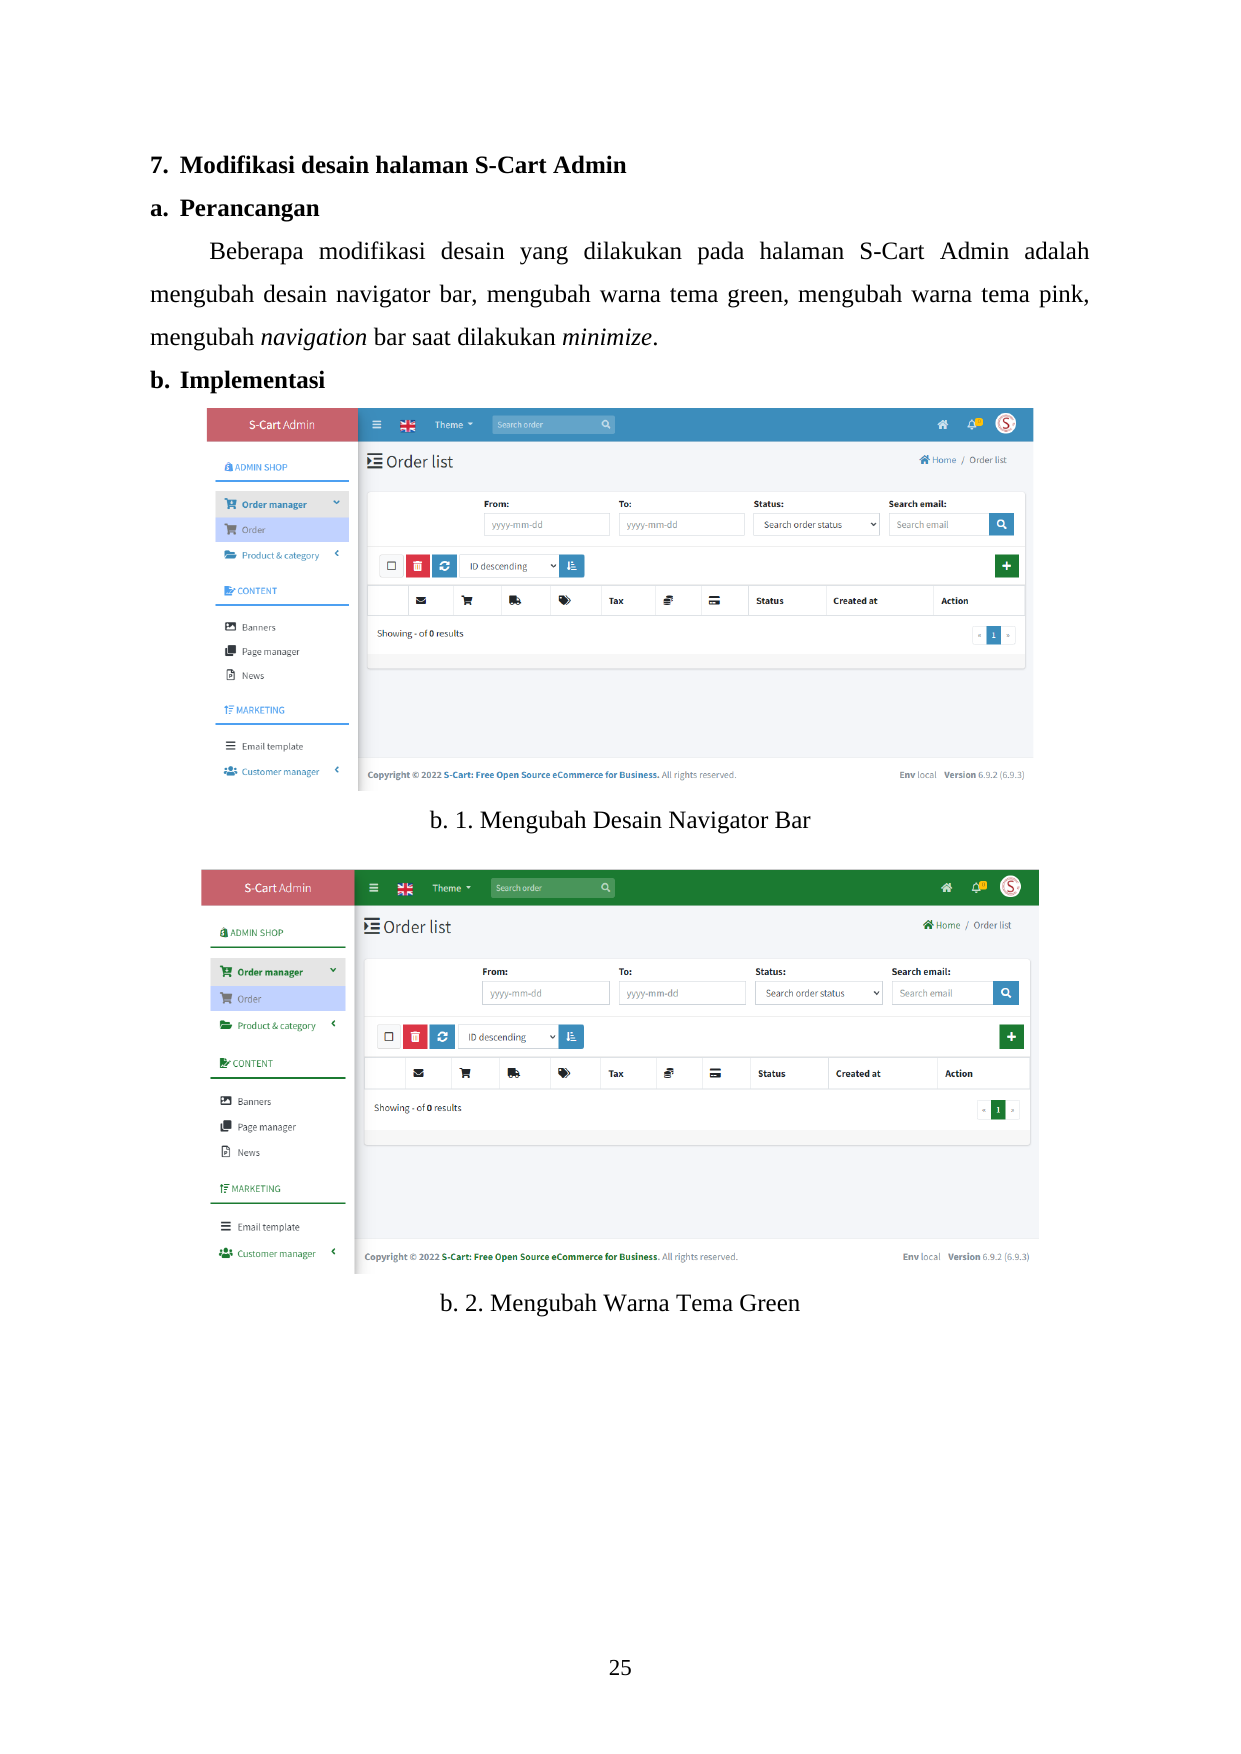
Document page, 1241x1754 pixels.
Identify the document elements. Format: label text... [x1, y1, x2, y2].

text b. 2. Mengubah Warna Tema Green [150, 1288, 1090, 1316]
text Beberapa modifikasi desain yang dilakukan pada halaman S-Cart Admin adalah mengubah desain navigator bar, mengubah warna tema green, mengubah warna tema pink, mengubah navigation bar saat dilakukan minimize. [150, 236, 1090, 351]
picture [206, 408, 1034, 791]
list Perancangan [150, 193, 1090, 222]
picture [201, 868, 1039, 1274]
subtitle Modifikasi desain halaman S-Cart Admin [150, 150, 1090, 179]
list Implementasi [150, 366, 1090, 394]
text b. 1. Mengubah Desain Navigator Bar [150, 805, 1090, 834]
